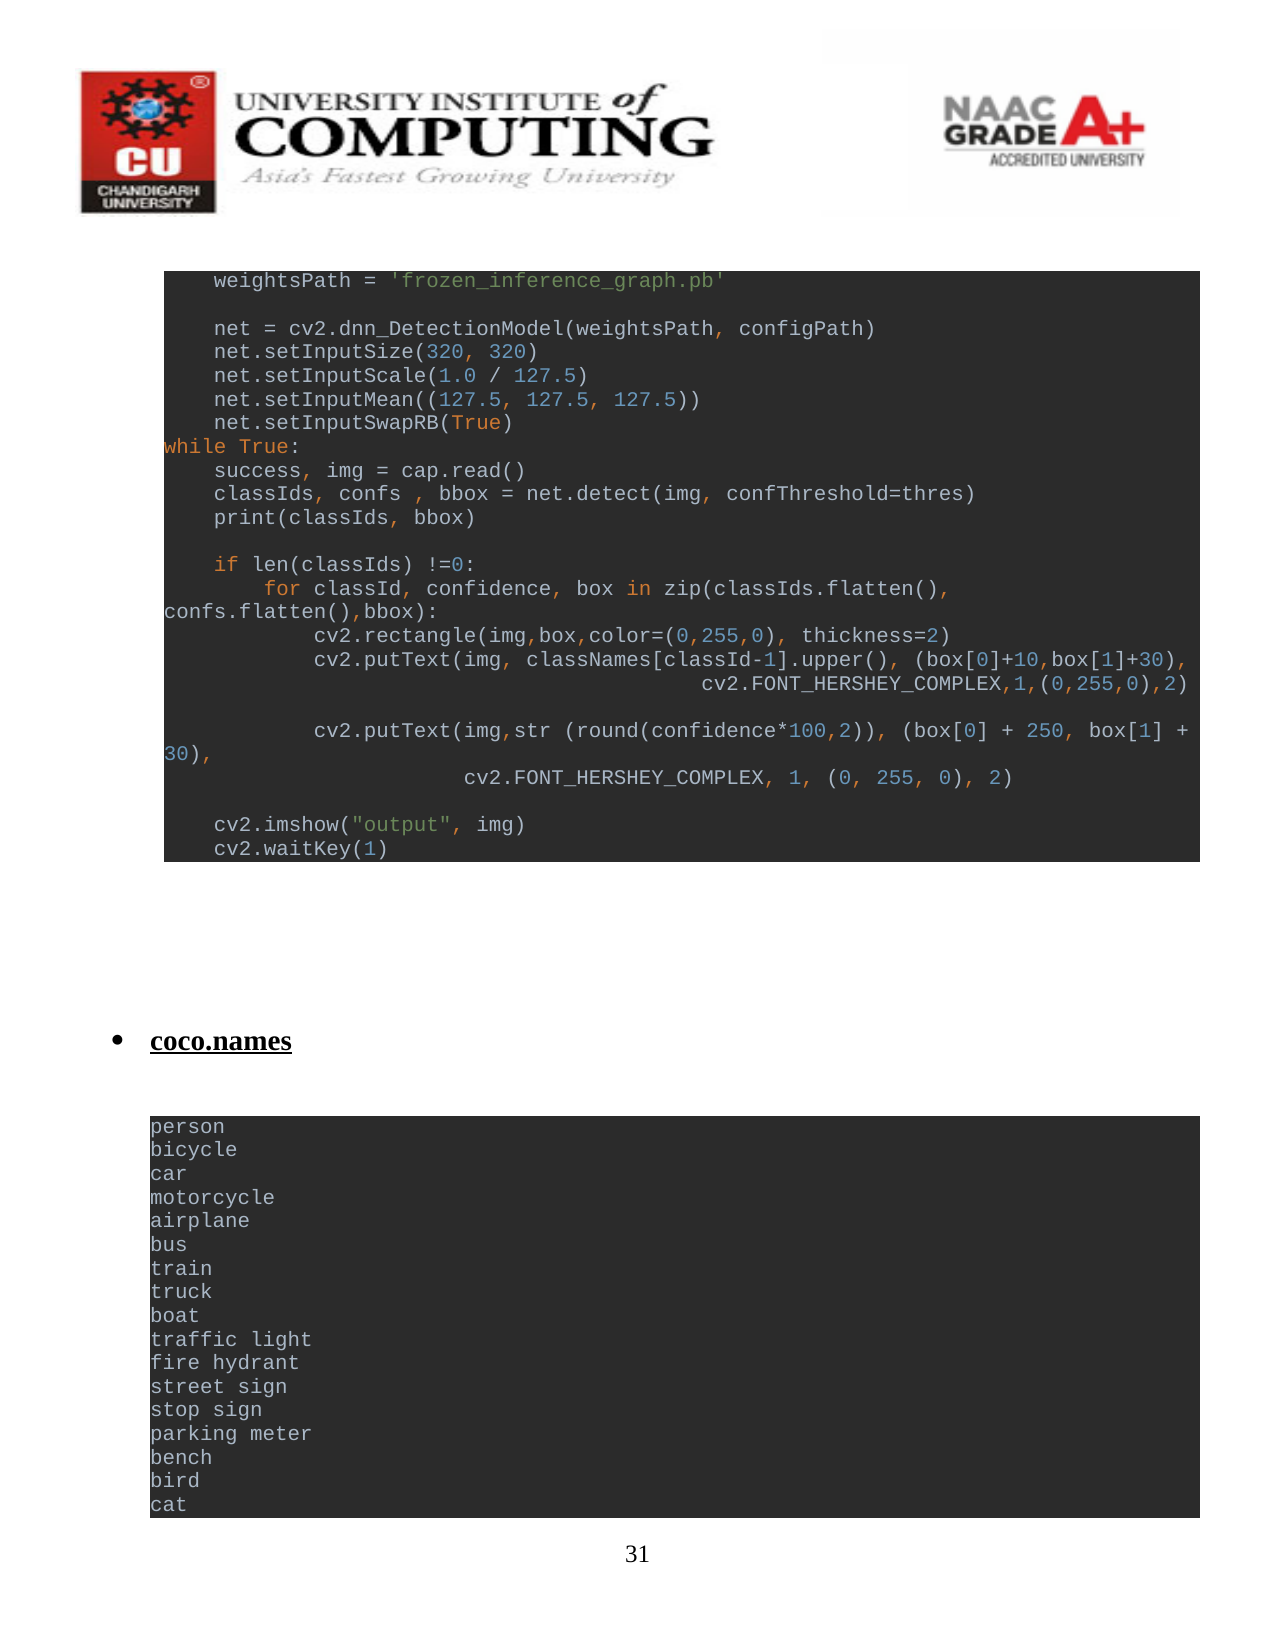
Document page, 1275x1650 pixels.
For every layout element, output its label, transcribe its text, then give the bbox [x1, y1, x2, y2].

picture [75, 29, 1181, 217]
subtitle coco.names [112, 1023, 1200, 1057]
